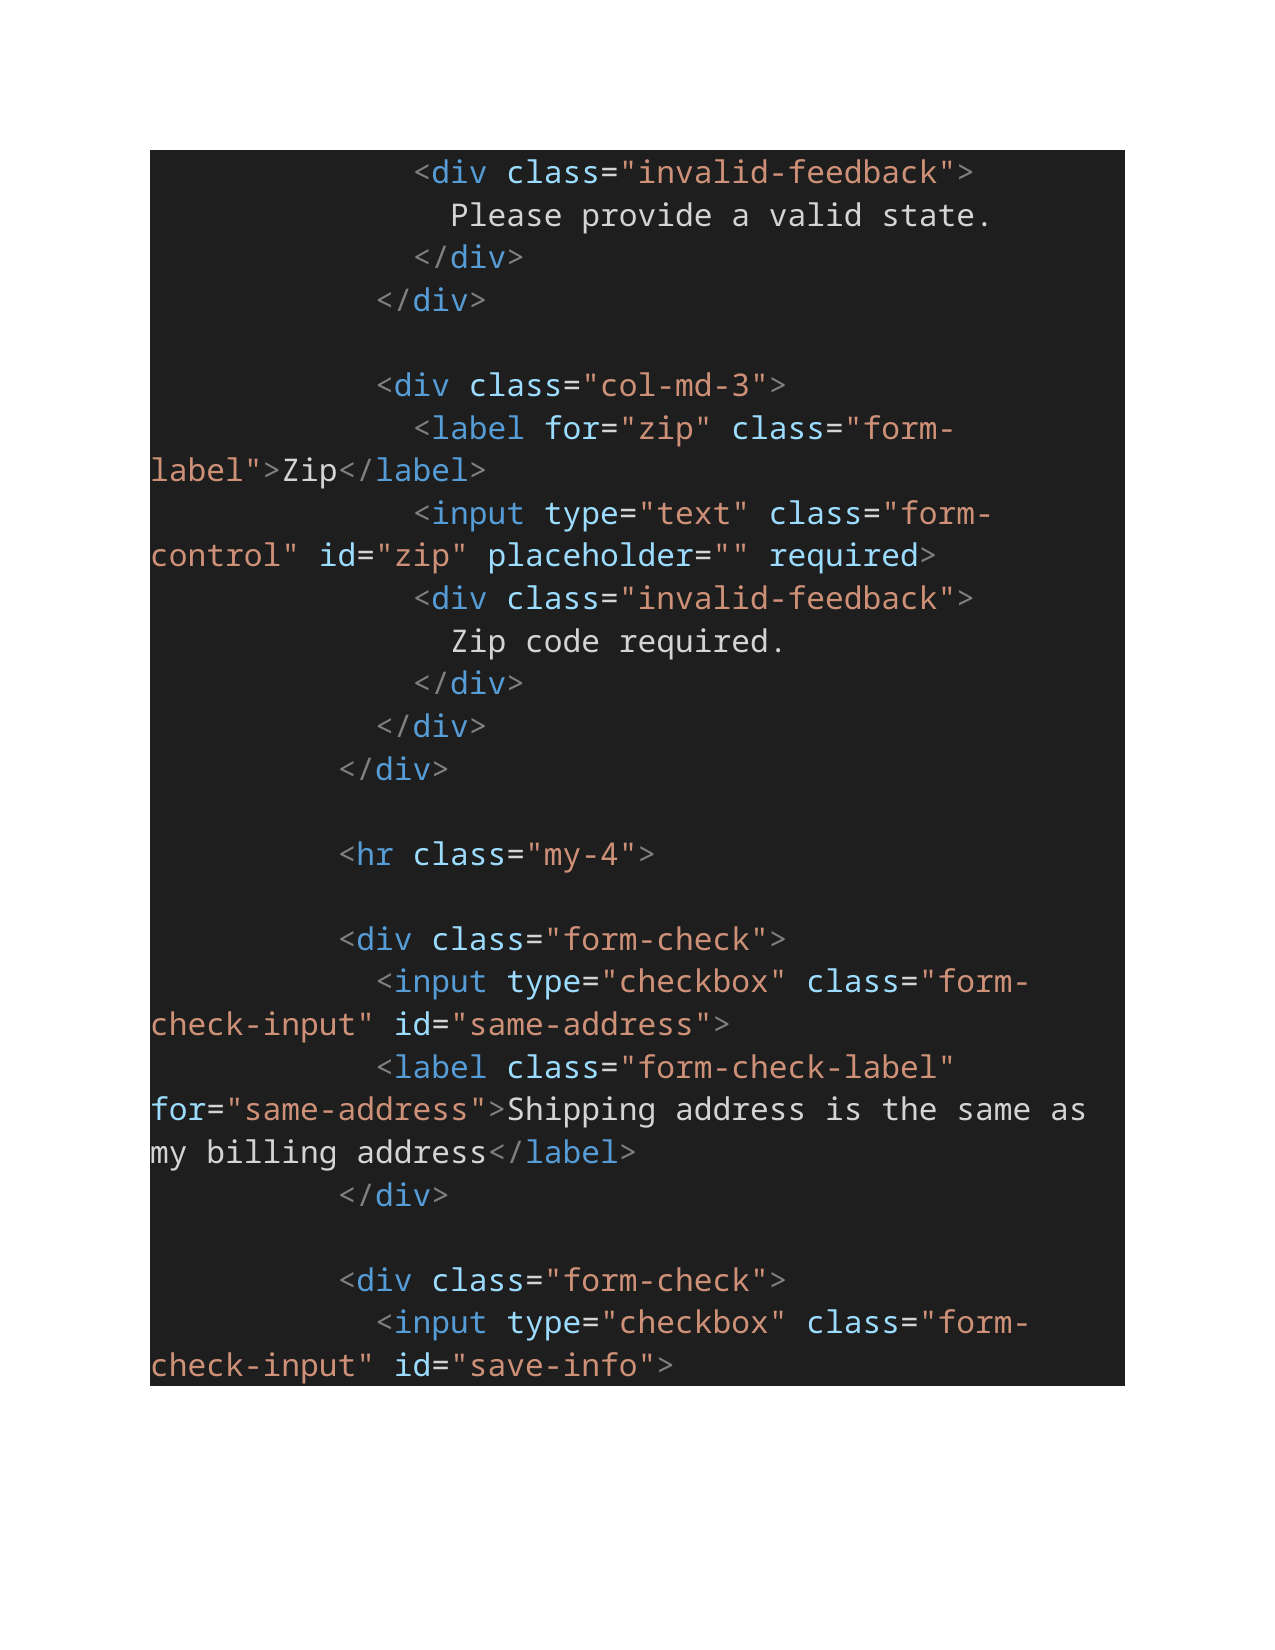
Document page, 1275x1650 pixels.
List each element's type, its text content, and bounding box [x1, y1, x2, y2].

text <input type="text" class="form-control" id="zip" placeholder="" required> [150, 491, 1125, 576]
text <div class="col-md-3"> [150, 363, 1125, 406]
text <hr class="my-4"> [150, 832, 1125, 874]
text Please provide a valid state. [150, 193, 1125, 235]
text </div> [150, 235, 1125, 278]
text <input type="checkbox" class="form-check-input" id="same-address"> [150, 959, 1125, 1045]
text </div> [150, 1172, 1125, 1215]
text <div class="form-check"> [150, 917, 1125, 959]
text </div> [150, 704, 1125, 746]
text </div> [150, 661, 1125, 704]
text <div class="form-check"> [150, 1258, 1125, 1300]
text Zip code required. [150, 619, 1125, 661]
text <input type="checkbox" class="form-check-input" id="save-info"> [150, 1300, 1125, 1386]
text </div> [150, 746, 1125, 789]
text <div class="invalid-feedback"> [150, 150, 1125, 193]
text <label class="form-check-label" for="same-address">Shipping address is the same as my billing address</label> [150, 1045, 1125, 1172]
text <div class="invalid-feedback"> [150, 576, 1125, 619]
text <label for="zip" class="form-label">Zip</label> [150, 406, 1125, 491]
text </div> [150, 278, 1125, 320]
